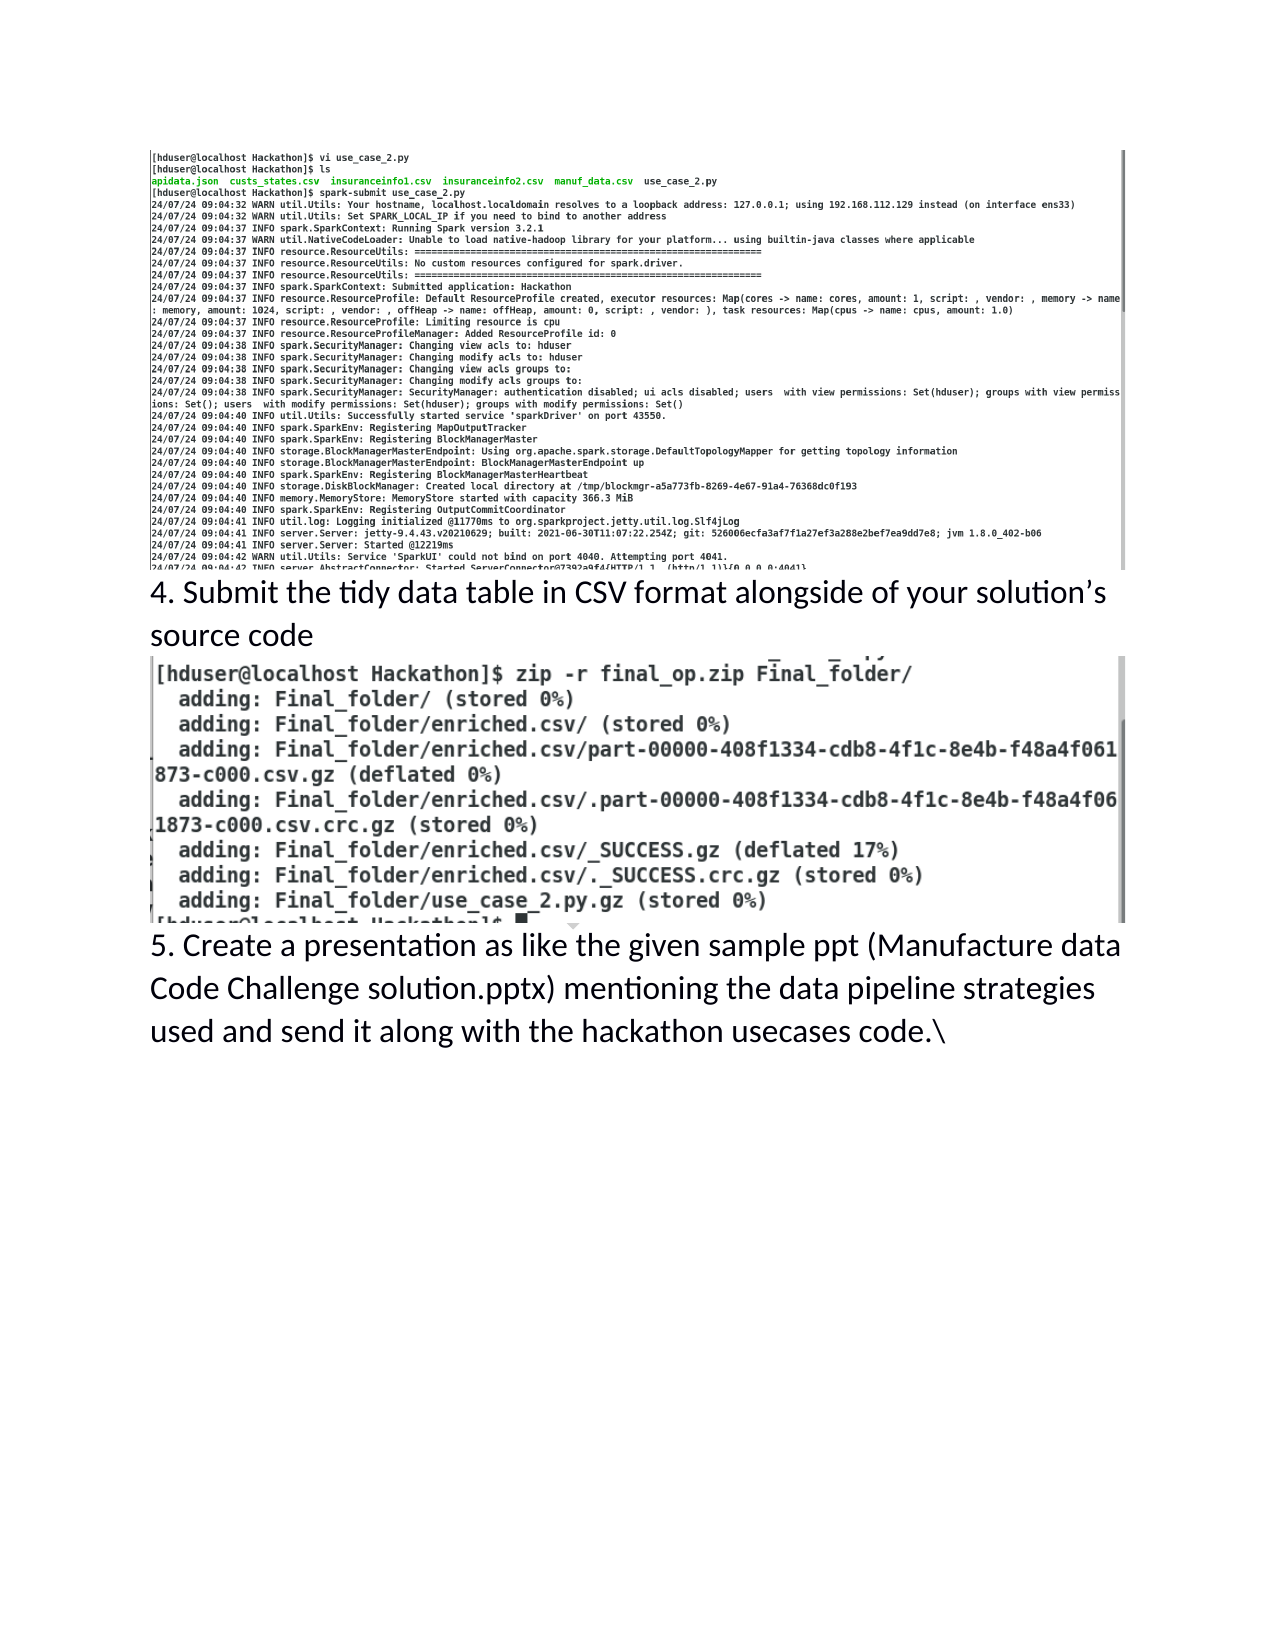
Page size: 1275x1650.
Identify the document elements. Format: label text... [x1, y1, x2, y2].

text 5. Create a presentation as like the given sample ppt (Manufacture data Code Challenge solution.pptx) mentioning the data pipeline strategies used and send it along with the hackathon usecases code.\ [150, 924, 1125, 1051]
picture [150, 150, 1125, 570]
picture [150, 656, 1125, 923]
text 4. Submit the tidy data table in CSV format alongside of your solution’s source code [150, 571, 1125, 654]
